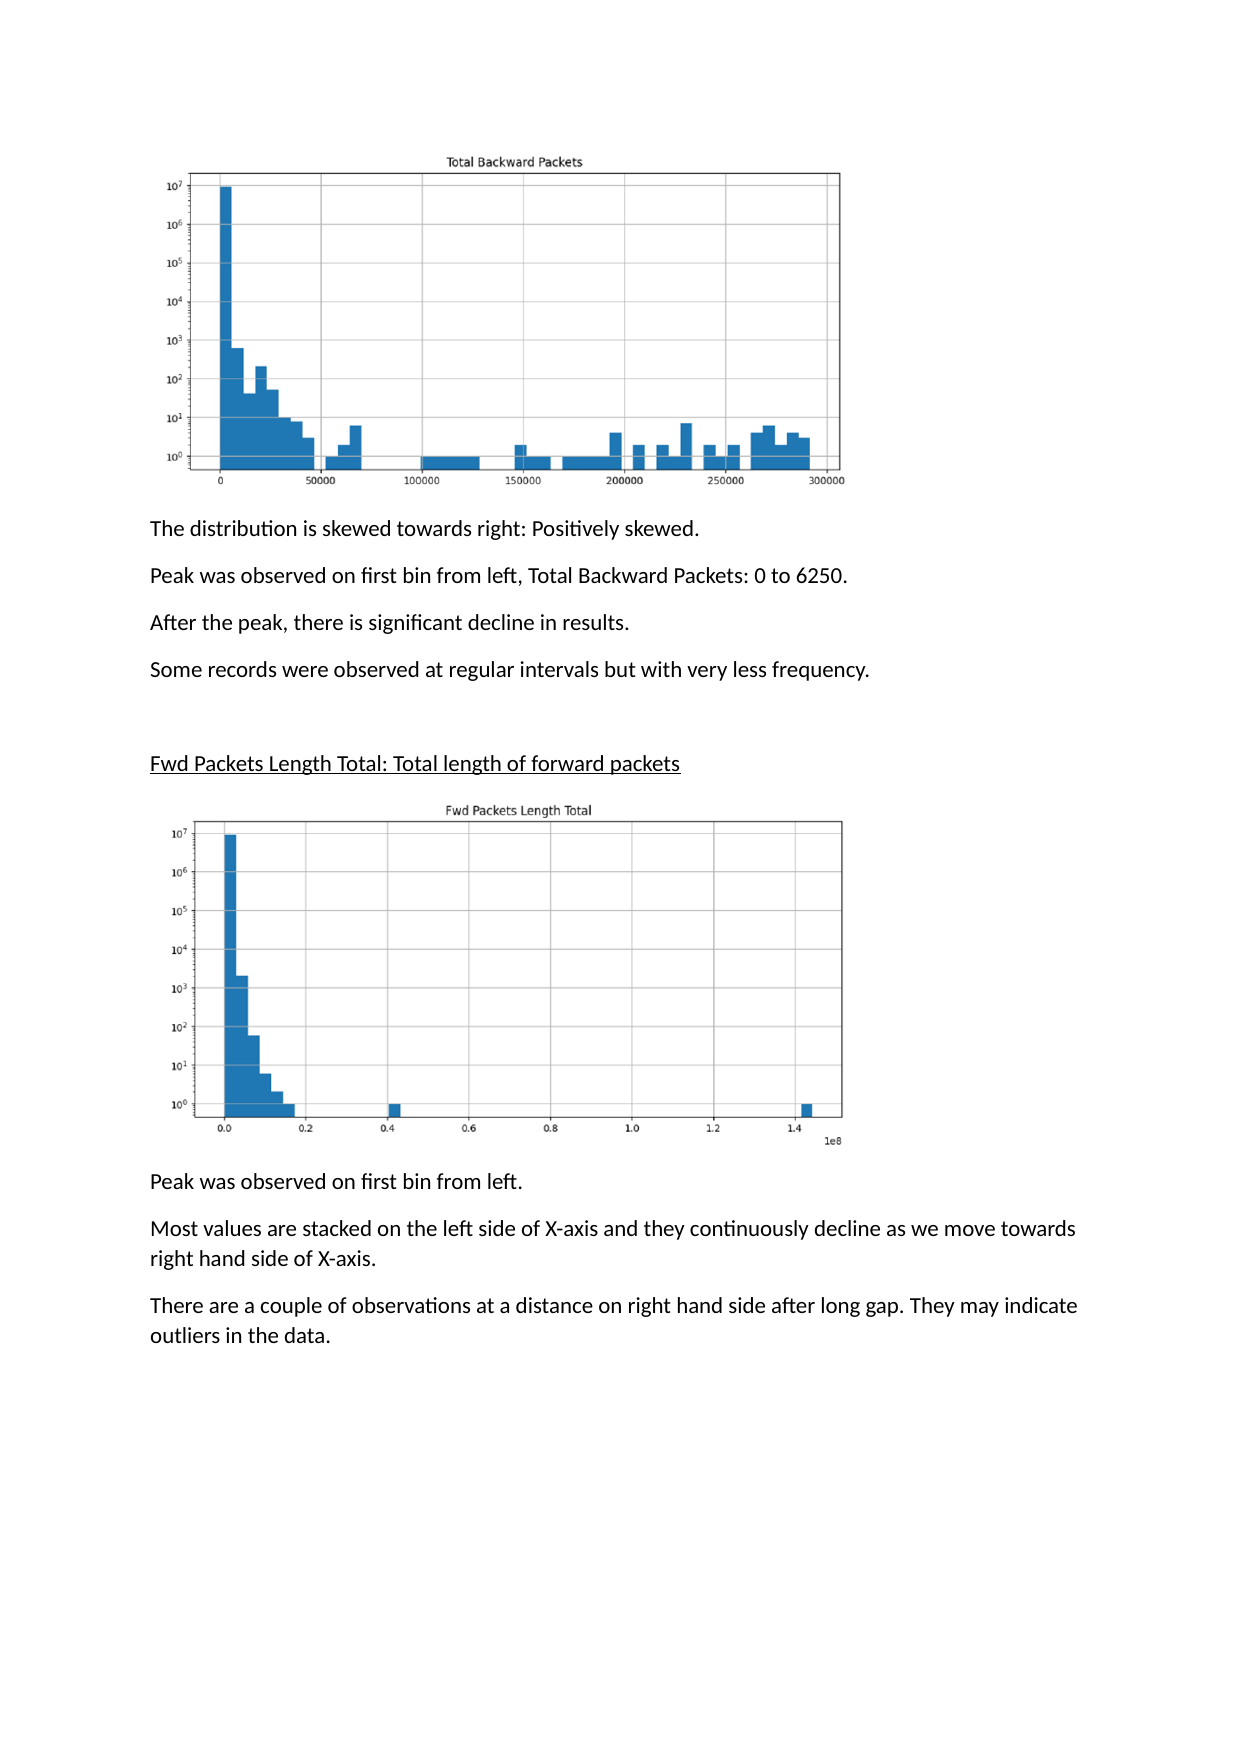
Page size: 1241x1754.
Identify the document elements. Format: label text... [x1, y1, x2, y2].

text Peak was observed on first bin from left. [150, 1167, 1090, 1195]
text Some records were observed at regular intervals but with very less frequency. [150, 655, 1090, 683]
text There are a couple of observations at a distance on right hand side after long gap. They may indicate outliers in the data. [150, 1291, 1090, 1349]
text Most values are stacked on the left side of X-axis and they continuously decline as we move towards right hand side of X-axis. [150, 1214, 1090, 1272]
picture [150, 150, 863, 496]
text After the peak, there is significant decline in results. [150, 608, 1090, 636]
text The distribution is skewed towards right: Positively skewed. [150, 514, 1090, 542]
text Peak was observed on first bin from left, Total Backward Packets: 0 to 6250. [150, 561, 1090, 589]
picture [150, 795, 866, 1149]
text Fwd Packets Length Total: Total length of forward packets [150, 749, 1090, 777]
